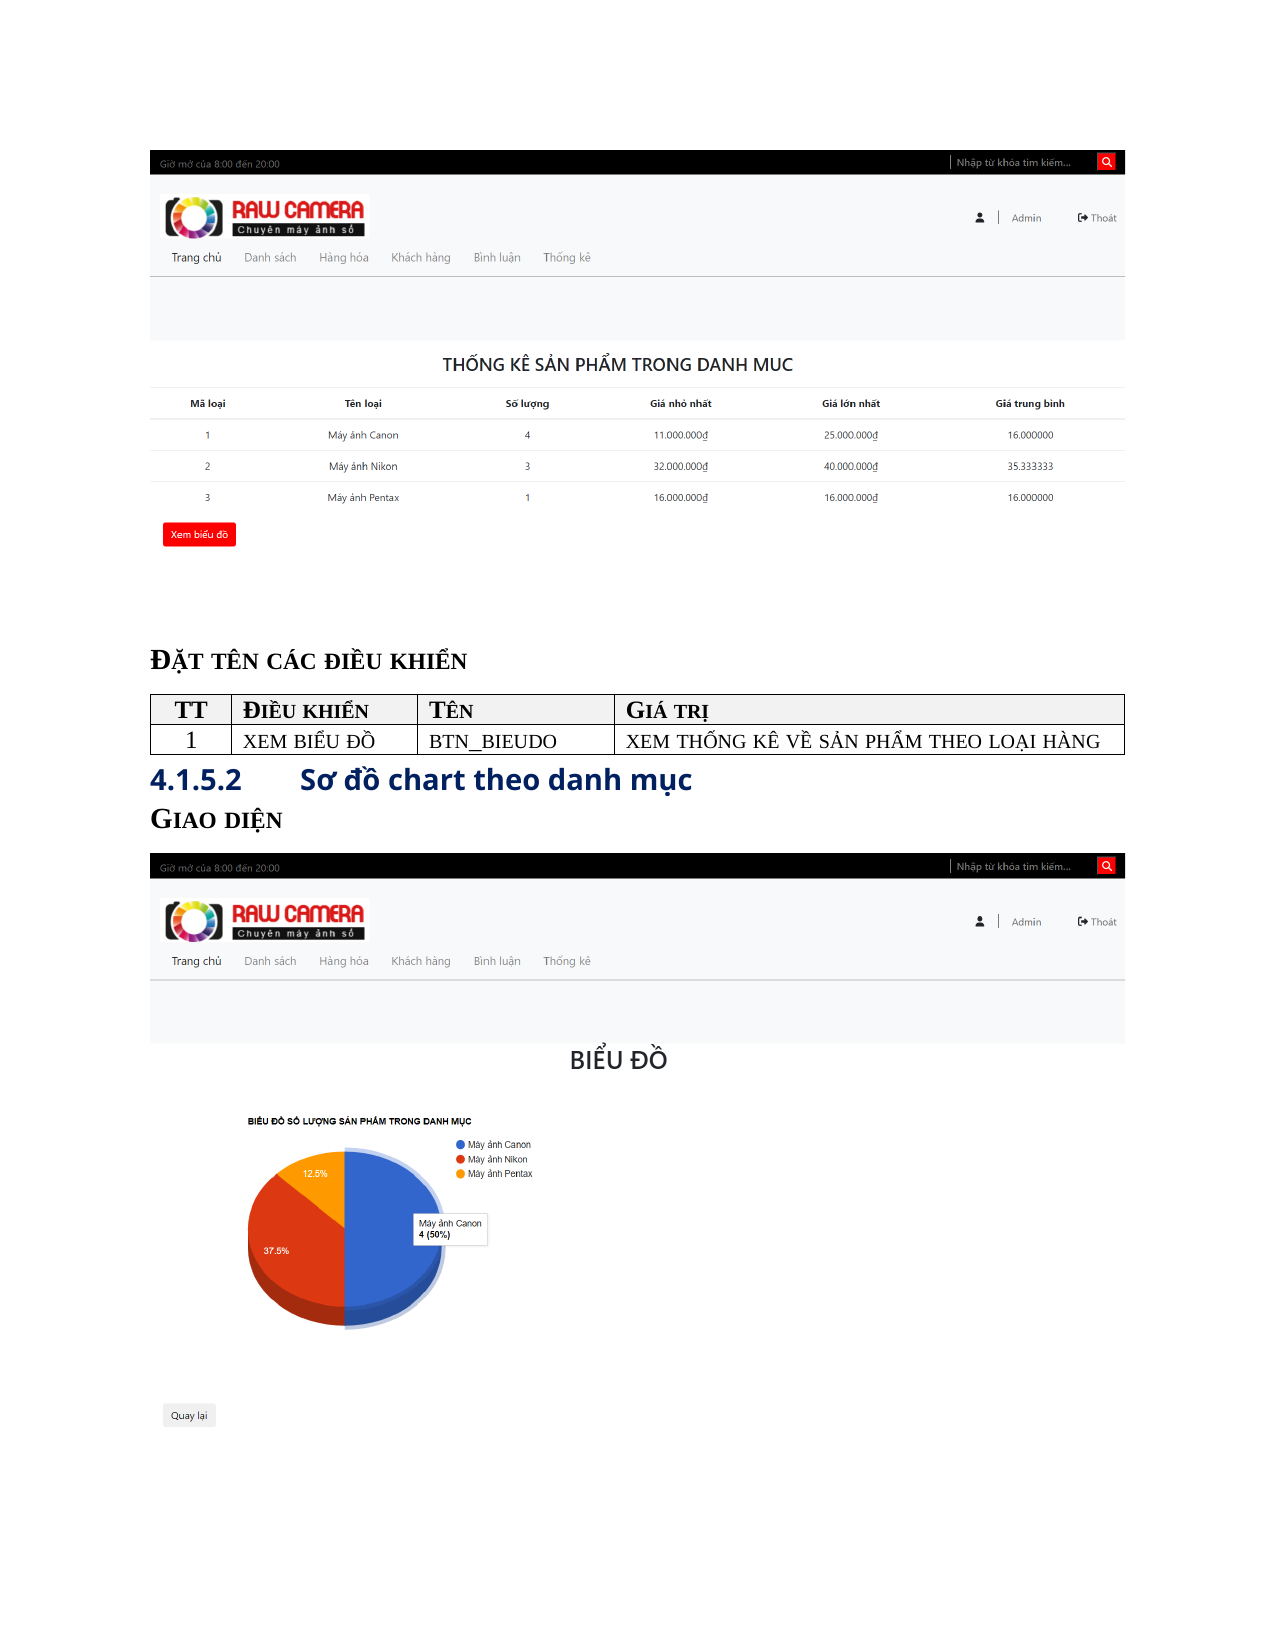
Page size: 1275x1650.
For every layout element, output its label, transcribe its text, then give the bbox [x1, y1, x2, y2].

picture [150, 853, 1125, 1433]
table_header Tên [418, 695, 614, 724]
table_cell xem thống kê về sản phẩm theo loại hàng [615, 725, 1124, 754]
picture [150, 150, 1125, 624]
table_cell btn_bieudo [418, 725, 614, 754]
subtitle Sơ đồ chart theo danh mục [150, 759, 1125, 799]
text Giao diện [150, 801, 1125, 834]
table_header TT [151, 695, 231, 724]
table_cell xem biểu đồ [232, 725, 417, 754]
text Đặt tên các điều khiển [150, 642, 1125, 676]
table_header Điều khiển [232, 695, 417, 724]
table_header Giá trị [615, 695, 1124, 724]
table_cell 1 [151, 725, 231, 754]
